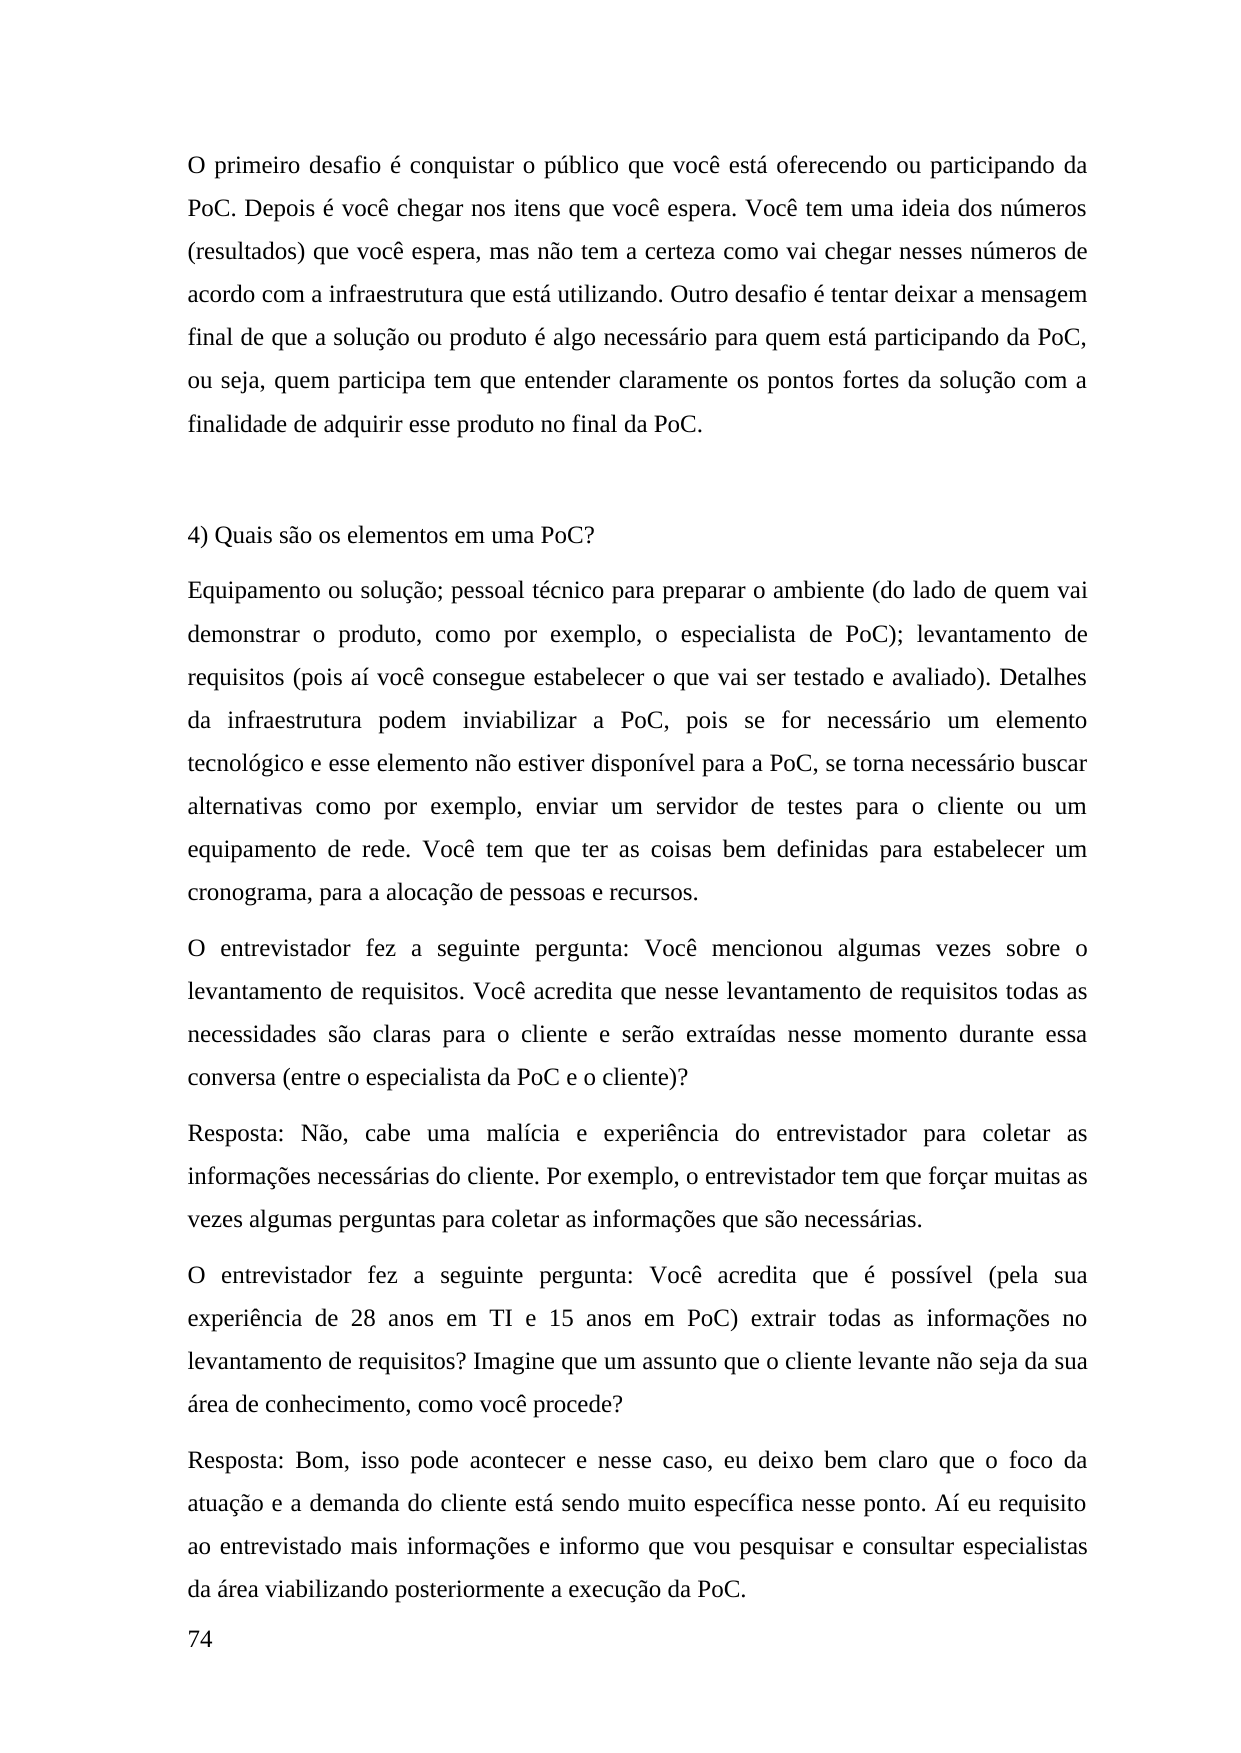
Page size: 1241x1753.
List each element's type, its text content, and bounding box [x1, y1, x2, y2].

text 4) Quais são os elementos em uma PoC? [187, 520, 1088, 549]
text O entrevistador fez a seguinte pergunta: Você mencionou algumas vezes sobre o levantamento de requisitos. Você acredita que nesse levantamento de requisitos todas as necessidades são claras para o cliente e serão extraídas nesse momento durante essa conversa (entre o especialista da PoC e o cliente)? [187, 933, 1088, 1091]
text Equipamento ou solução; pessoal técnico para preparar o ambiente (do lado de quem vai demonstrar o produto, como por exemplo, o especialista de PoC); levantamento de requisitos (pois aí você consegue estabelecer o que vai ser testado e avaliado). Detalhes da infraestrutura podem inviabilizar a PoC, pois se for necessário um elemento tecnológico e esse elemento não estiver disponível para a PoC, se torna necessário buscar alternativas como por exemplo, enviar um servidor de testes para o cliente ou um equipamento de rede. Você tem que ter as coisas bem definidas para estabelecer um cronograma, para a alocação de pessoas e recursos. [187, 576, 1088, 906]
text O entrevistador fez a seguinte pergunta: Você acredita que é possível (pela sua experiência de 28 anos em TI e 15 anos em PoC) extrair todas as informações no levantamento de requisitos? Imagine que um assunto que o cliente levante não seja da sua área de conhecimento, como você procede? [187, 1260, 1088, 1418]
text O primeiro desafio é conquistar o público que você está oferecendo ou participando da PoC. Depois é você chegar nos itens que você espera. Você tem uma ideia dos números (resultados) que você espera, mas não tem a certeza como vai chegar nesses números de acordo com a infraestrutura que está utilizando. Outro desafio é tentar deixar a mensagem final de que a solução ou produto é algo necessário para quem está participando da PoC, ou seja, quem participa tem que entender claramente os pontos fortes da solução com a finalidade de adquirir esse produto no final da PoC. [187, 150, 1088, 437]
text Resposta: Bom, isso pode acontecer e nesse caso, eu deixo bem claro que o foco da atuação e a demanda do cliente está sendo muito específica nesse ponto. Aí eu requisito ao entrevistado mais informações e informo que vou pesquisar e consultar especialistas da área viabilizando posteriormente a execução da PoC. [187, 1445, 1088, 1603]
text Resposta: Não, cabe uma malícia e experiência do entrevistador para coletar as informações necessárias do cliente. Por exemplo, o entrevistador tem que forçar muitas as vezes algumas perguntas para coletar as informações que são necessárias. [187, 1118, 1088, 1233]
